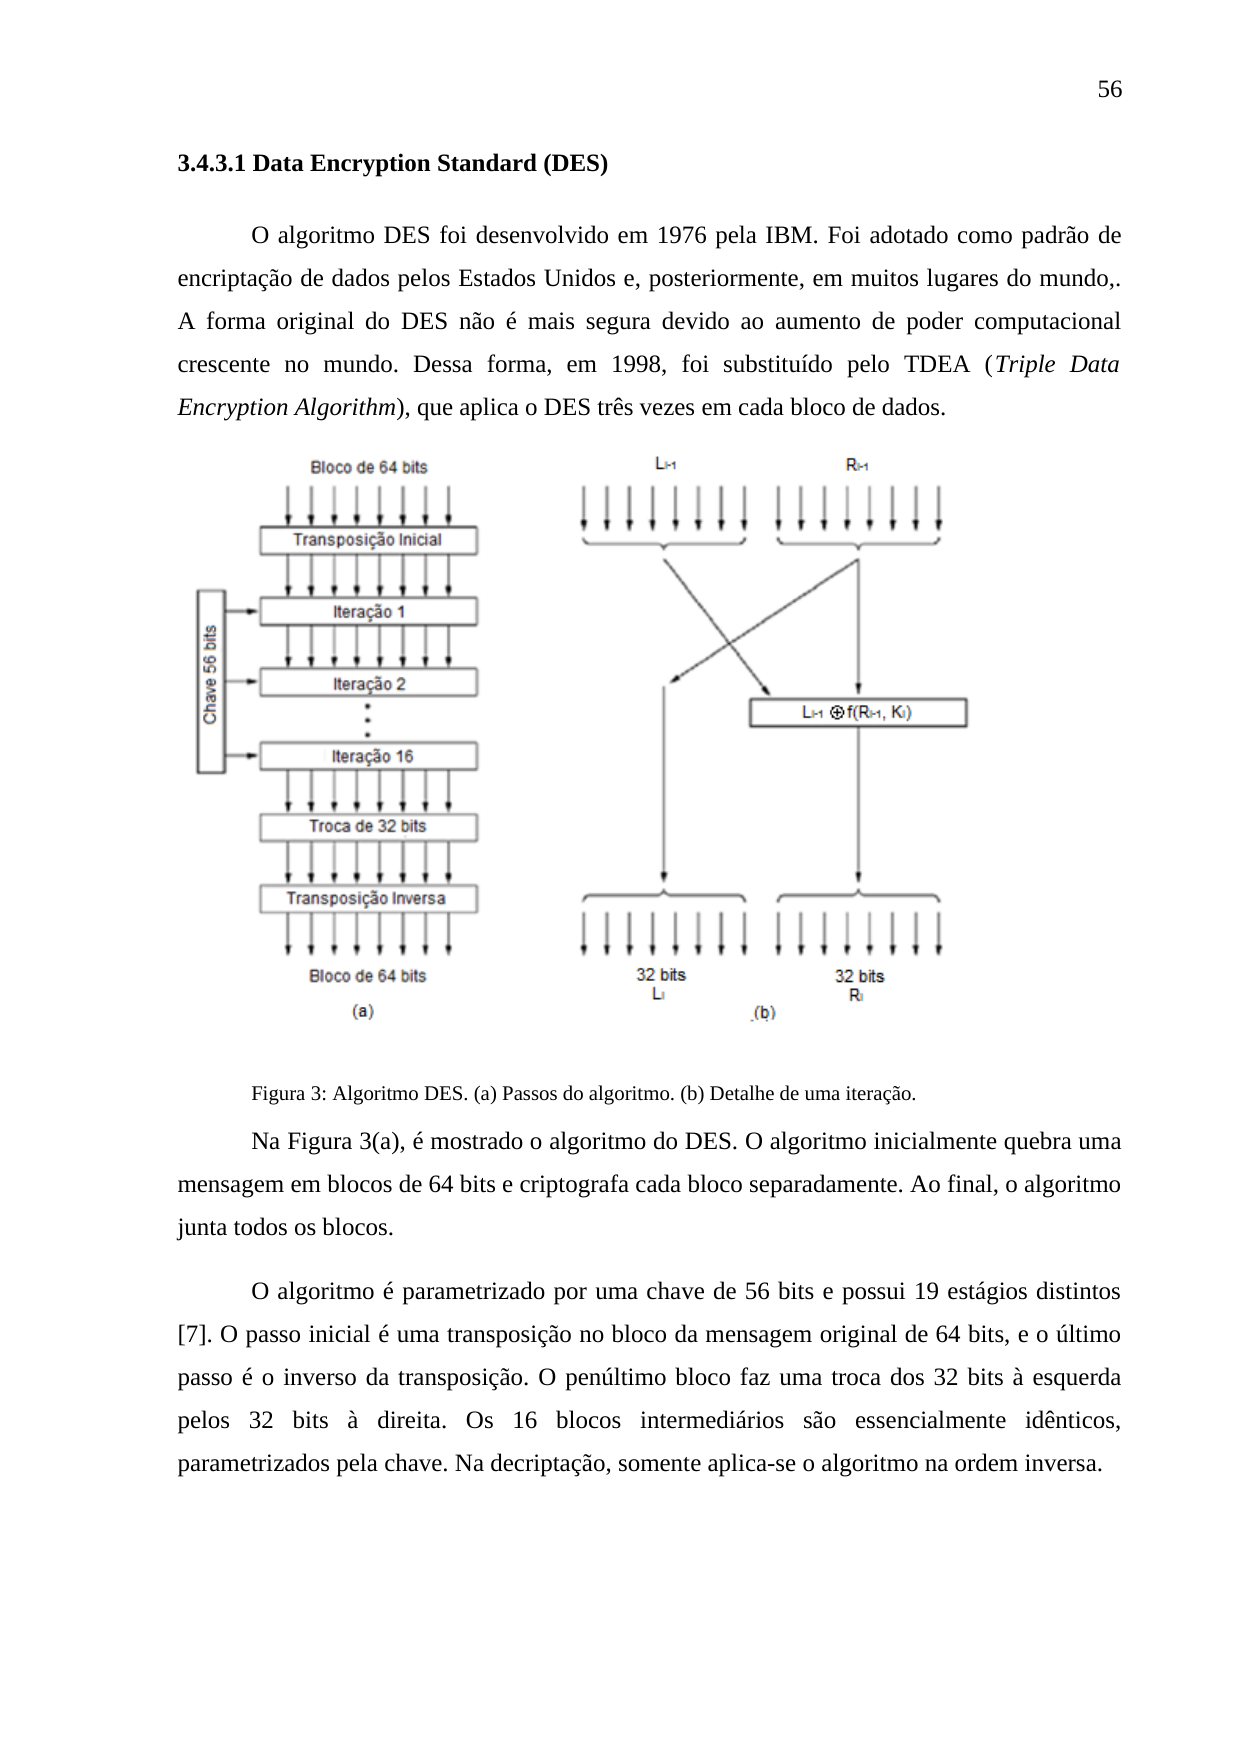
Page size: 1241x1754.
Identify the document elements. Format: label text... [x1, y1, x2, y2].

text O algoritmo é parametrizado por uma chave de 56 bits e possui 19 estágios distintos . O passo inicial é uma transposição no bloco da mensagem original de 64 bits, e o último passo é o inverso da transposição. O penúltimo bloco faz uma troca dos 32 bits à esquerda pelos 32 bits à direita. Os 16 blocos intermediários são essencialmente idênticos, parametrizados pela chave. Na decriptação, somente aplica-se o algoritmo na ordem inversa. [177, 1276, 1122, 1477]
picture [177, 435, 1003, 1067]
subtitle 3.4.3.1 Data Encryption Standard (DES) [177, 148, 1122, 176]
text O algoritmo DES foi desenvolvido em 1976 pela IBM. Foi adotado como padrão de encriptação de dados pelos Estados Unidos e, posteriormente, em muitos lugares do mundo,. A forma original do DES não é mais segura devido ao aumento de poder computacional crescente no mundo. Dessa forma, em 1998, foi substituído pelo TDEA (Triple Data Encryption Algorithm), que aplica o DES três vezes em cada bloco de dados. [177, 220, 1122, 421]
